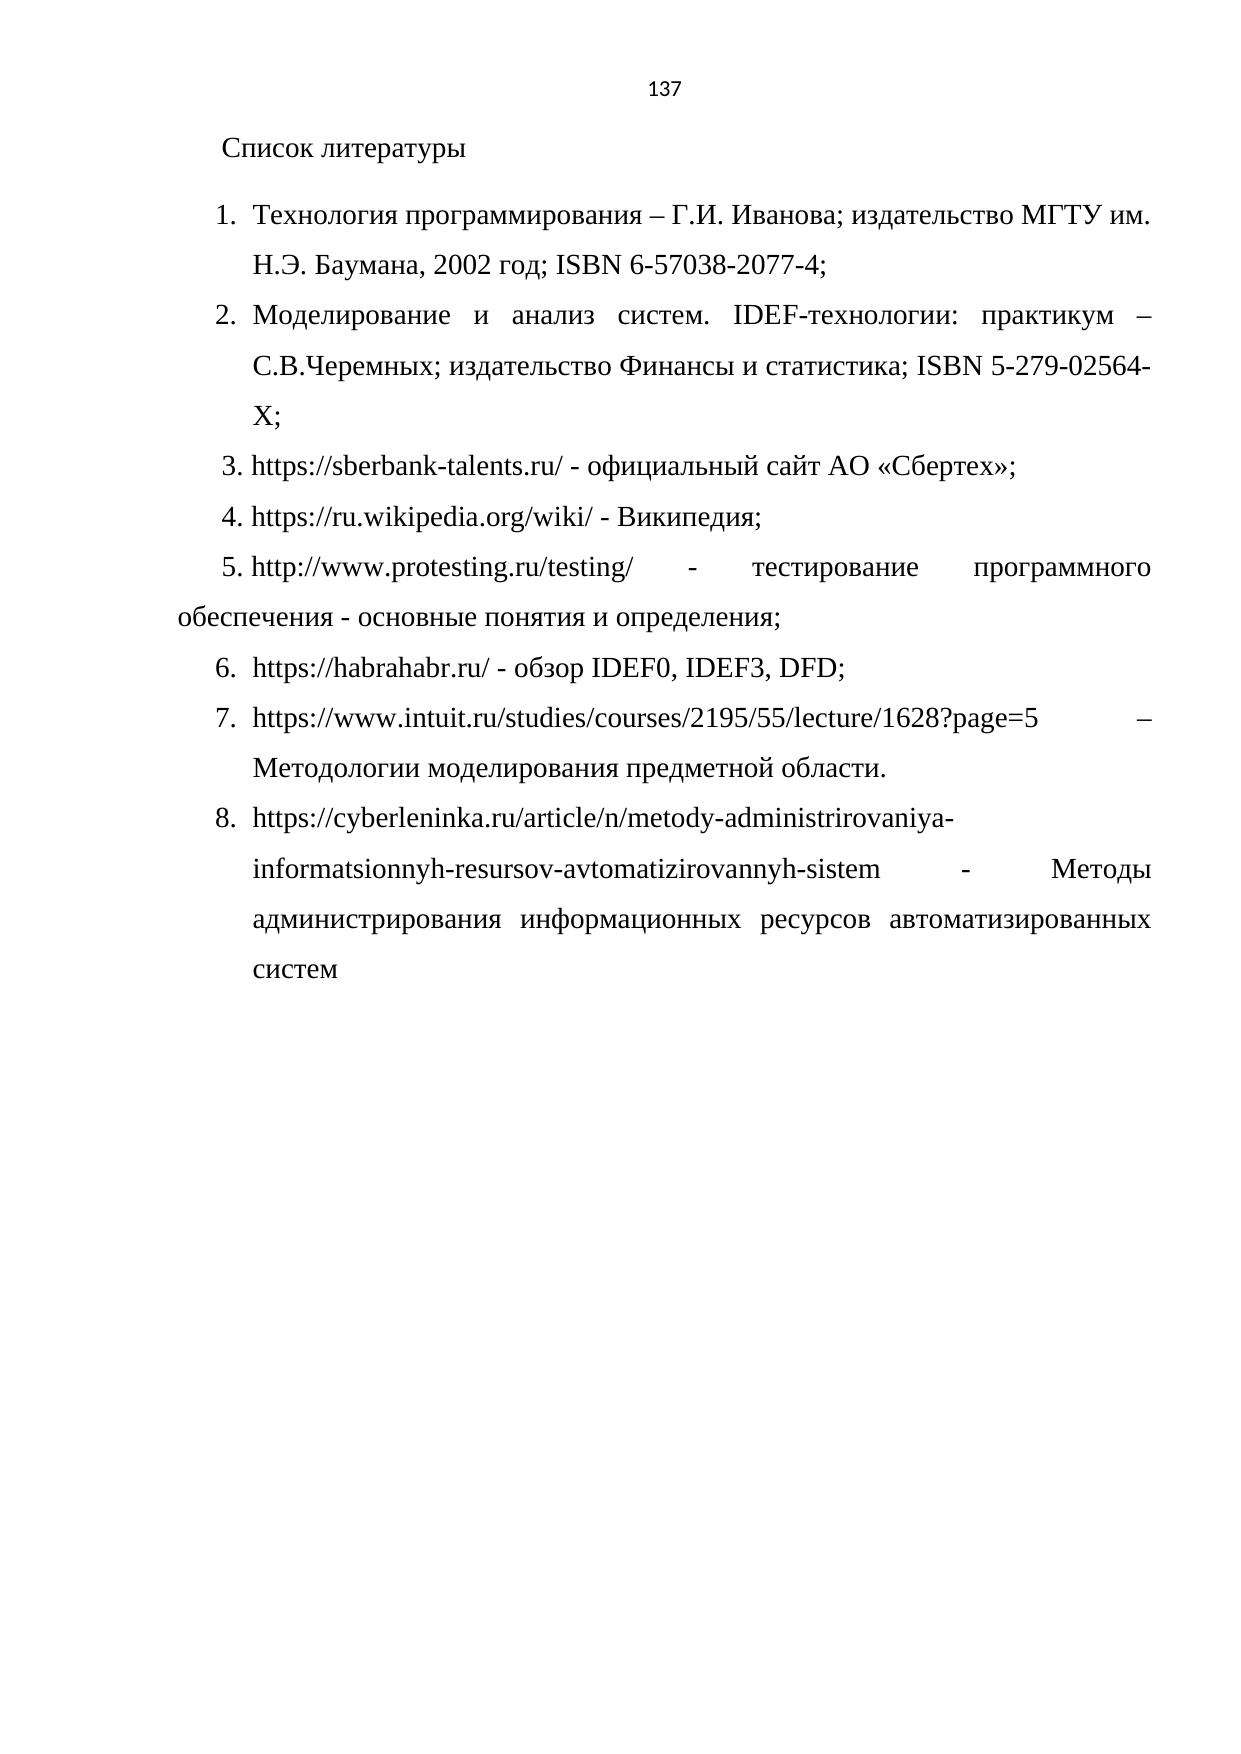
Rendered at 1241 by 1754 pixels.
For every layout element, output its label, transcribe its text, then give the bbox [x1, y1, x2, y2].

list https://sberbank-talents.ru/ - официальный сайт АО «Сбертех»; [177, 448, 1152, 482]
list Технология программирования – Г.И. Иванова; издательство МГТУ им. Н.Э. Баумана, 2002 год; ISBN 6-57038-2077-4; [215, 197, 1152, 281]
text Список литературы [177, 130, 1152, 163]
list https://www.intuit.ru/studies/courses/2195/55/lecture/1628?page=5 – Методологии моделирования предметной области. [215, 700, 1152, 784]
list http://www.protesting.ru/testing/ - тестирование программного обеспечения - основные понятия и определения; [177, 549, 1152, 633]
list https://habrahabr.ru/ - обзор IDEF0, IDEF3, DFD; [215, 650, 1152, 683]
list https://cyberleninka.ru/article/n/metody-administrirovaniya-informatsionnyh-resursov-avtomatizirovannyh-sistem - Методы администрирования информационных ресурсов автоматизированных систем [215, 801, 1152, 985]
list Моделирование и анализ систем. IDEF-технологии: практикум – С.В.Черемных; издательство Финансы и статистика; ISBN 5-279-02564-Х; [215, 297, 1152, 432]
list https://ru.wikipedia.org/wiki/ - Википедия; [177, 499, 1152, 532]
